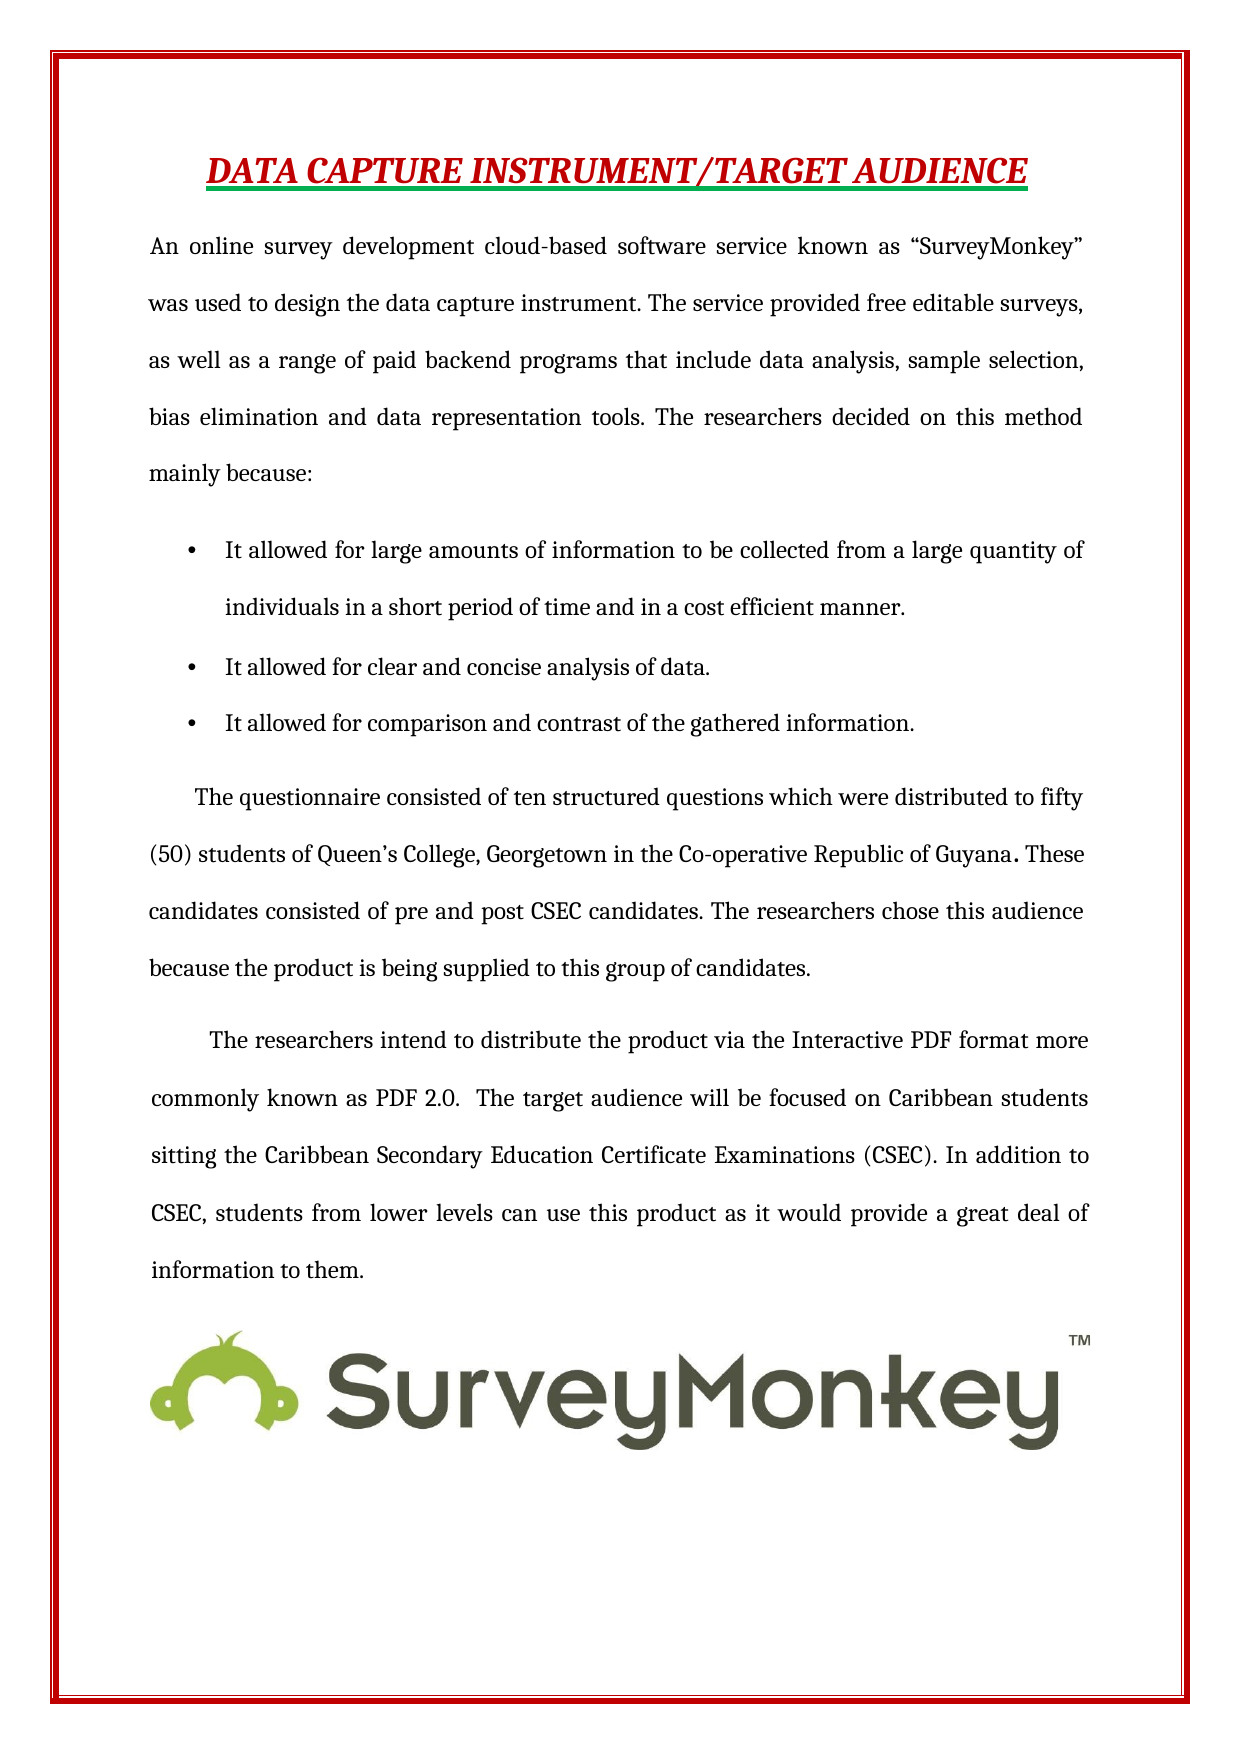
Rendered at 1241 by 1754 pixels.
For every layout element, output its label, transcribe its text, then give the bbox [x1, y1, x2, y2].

picture [150, 1330, 1091, 1450]
list It allowed for comparison and contrast of the gathered information. [187, 708, 1084, 738]
list It allowed for large amounts of information to be collected from a large quantity of individuals in a short period of time and in a cost efficient manner. [187, 535, 1084, 622]
text The questionnaire consisted of ten structured questions which were distributed to fifty (50) students of Queen’s College, Georgetown in the Co-operative Republic of Guyana. These candidates consisted of pre and post CSEC candidates. The researchers chose this audience because the product is being supplied to this group of candidates. [148, 783, 1084, 982]
text The researchers intend to distribute the product via the Interactive PDF format more commonly known as PDF 2.0. The target audience will be focused on Caribbean students sitting the Caribbean Secondary Education Certificate Examinations (CSEC). In addition to CSEC, students from lower levels can use this product as it would provide a great deal of information to them. [151, 1026, 1090, 1285]
list It allowed for clear and concise analysis of data. [187, 652, 1084, 682]
text An online survey development cloud-based software service known as “SurveyMonkey” was used to design the data capture instrument. The service provided free editable surveys, as well as a range of paid backend programs that include data analysis, sample selection, bias elimination and data representation tools. The researchers decided on this method mainly because: [148, 232, 1084, 488]
subtitle DATA CAPTURE INSTRUMENT/TARGET AUDIENCE [150, 150, 1083, 193]
